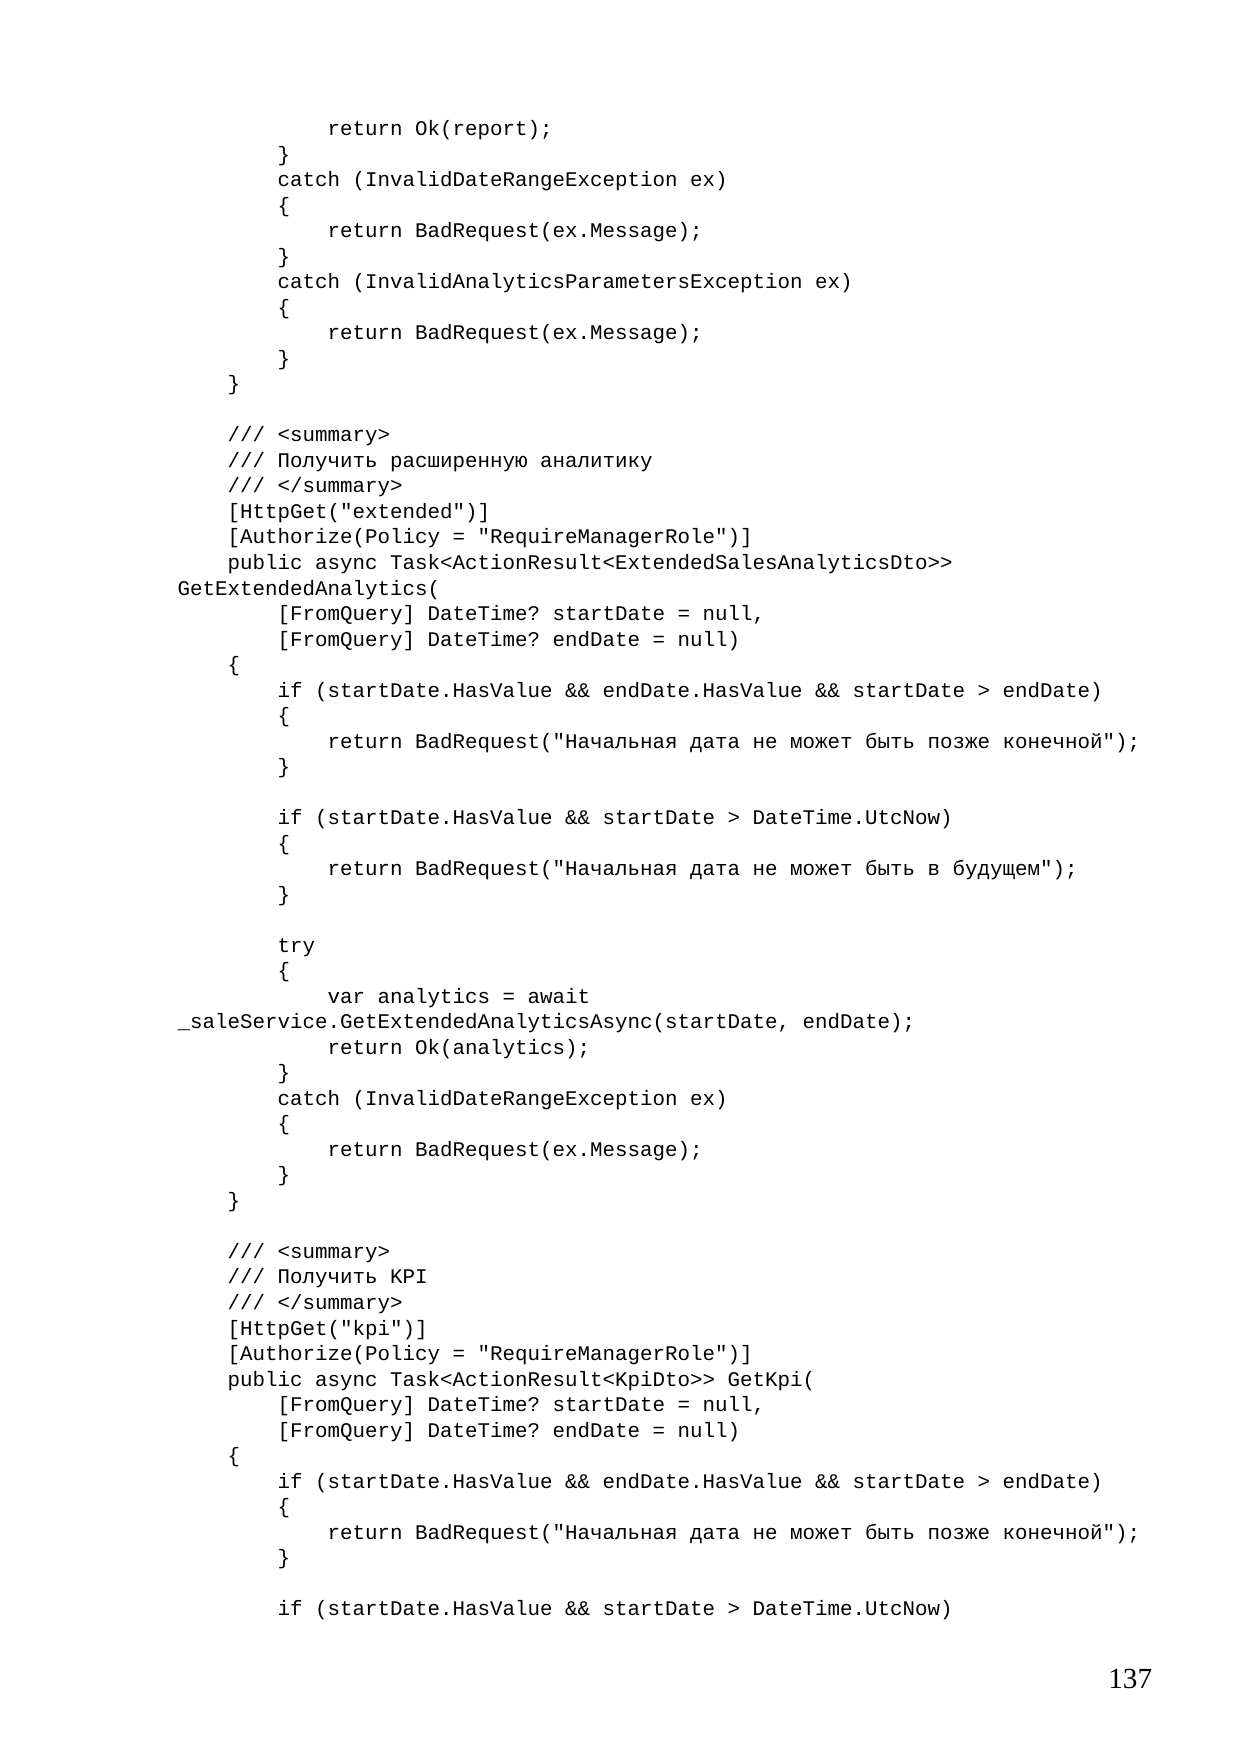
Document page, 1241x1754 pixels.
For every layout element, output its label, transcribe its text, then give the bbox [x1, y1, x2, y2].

text { [177, 654, 1152, 678]
text catch (InvalidDateRangeException ex) [177, 1088, 1152, 1112]
text } [177, 373, 1152, 397]
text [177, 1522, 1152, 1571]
text /// Получить расширенную аналитику [177, 450, 1152, 473]
text public async Task<ActionResult<ExtendedSalesAnalyticsDto>> GetExtendedAnalytics( [177, 552, 1152, 601]
text { [177, 705, 1152, 729]
text [Authorize(Policy = "RequireManagerRole")] [177, 1343, 1152, 1367]
text return BadRequest(ex.Message); [177, 220, 1152, 244]
text [HttpGet("extended")] [177, 501, 1152, 524]
text } [177, 348, 1152, 371]
text { [177, 960, 1152, 984]
text { [177, 1445, 1152, 1469]
text catch (InvalidAnalyticsParametersException ex) [177, 271, 1152, 295]
text if (startDate.HasValue && endDate.HasValue && startDate > endDate) [177, 1471, 1152, 1494]
text /// <summary> [177, 1241, 1152, 1265]
text return BadRequest("Начальная дата не может быть позже конечной"); [177, 731, 1152, 754]
text /// Получить KPI [177, 1267, 1152, 1290]
text /// </summary> [177, 475, 1152, 499]
text [FromQuery] DateTime? endDate = null) [177, 1420, 1152, 1443]
text return Ok(analytics); [177, 1037, 1152, 1061]
text { [177, 833, 1152, 856]
text if (startDate.HasValue && endDate.HasValue && startDate > endDate) [177, 679, 1152, 703]
text [FromQuery] DateTime? startDate = null, [177, 603, 1152, 627]
text return BadRequest("Начальная дата не может быть в будущем"); [177, 858, 1152, 882]
text return BadRequest(ex.Message); [177, 1139, 1152, 1163]
text [FromQuery] DateTime? endDate = null) [177, 628, 1152, 652]
text } [177, 756, 1152, 780]
text } [177, 144, 1152, 167]
text } [177, 1062, 1152, 1086]
text catch (InvalidDateRangeException ex) [177, 169, 1152, 193]
text } [177, 1164, 1152, 1188]
text [Authorize(Policy = "RequireManagerRole")] [177, 526, 1152, 550]
text /// </summary> [177, 1292, 1152, 1316]
text return BadRequest(ex.Message); [177, 322, 1152, 346]
text { [177, 1113, 1152, 1137]
text { [177, 195, 1152, 218]
text } [177, 246, 1152, 269]
text { [177, 1496, 1152, 1520]
text [FromQuery] DateTime? startDate = null, [177, 1394, 1152, 1418]
text } [177, 1190, 1152, 1214]
text try [177, 935, 1152, 958]
text } [177, 884, 1152, 907]
text { [177, 297, 1152, 320]
text if (startDate.HasValue && startDate > DateTime.UtcNow) [177, 807, 1152, 831]
text return Ok(report); [177, 118, 1152, 142]
text [HttpGet("kpi")] [177, 1318, 1152, 1341]
text public async Task<ActionResult<KpiDto>> GetKpi( [177, 1369, 1152, 1392]
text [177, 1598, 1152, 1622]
text /// <summary> [177, 424, 1152, 448]
text var analytics = await _saleService.GetExtendedAnalyticsAsync(startDate, endDate); [177, 986, 1152, 1035]
